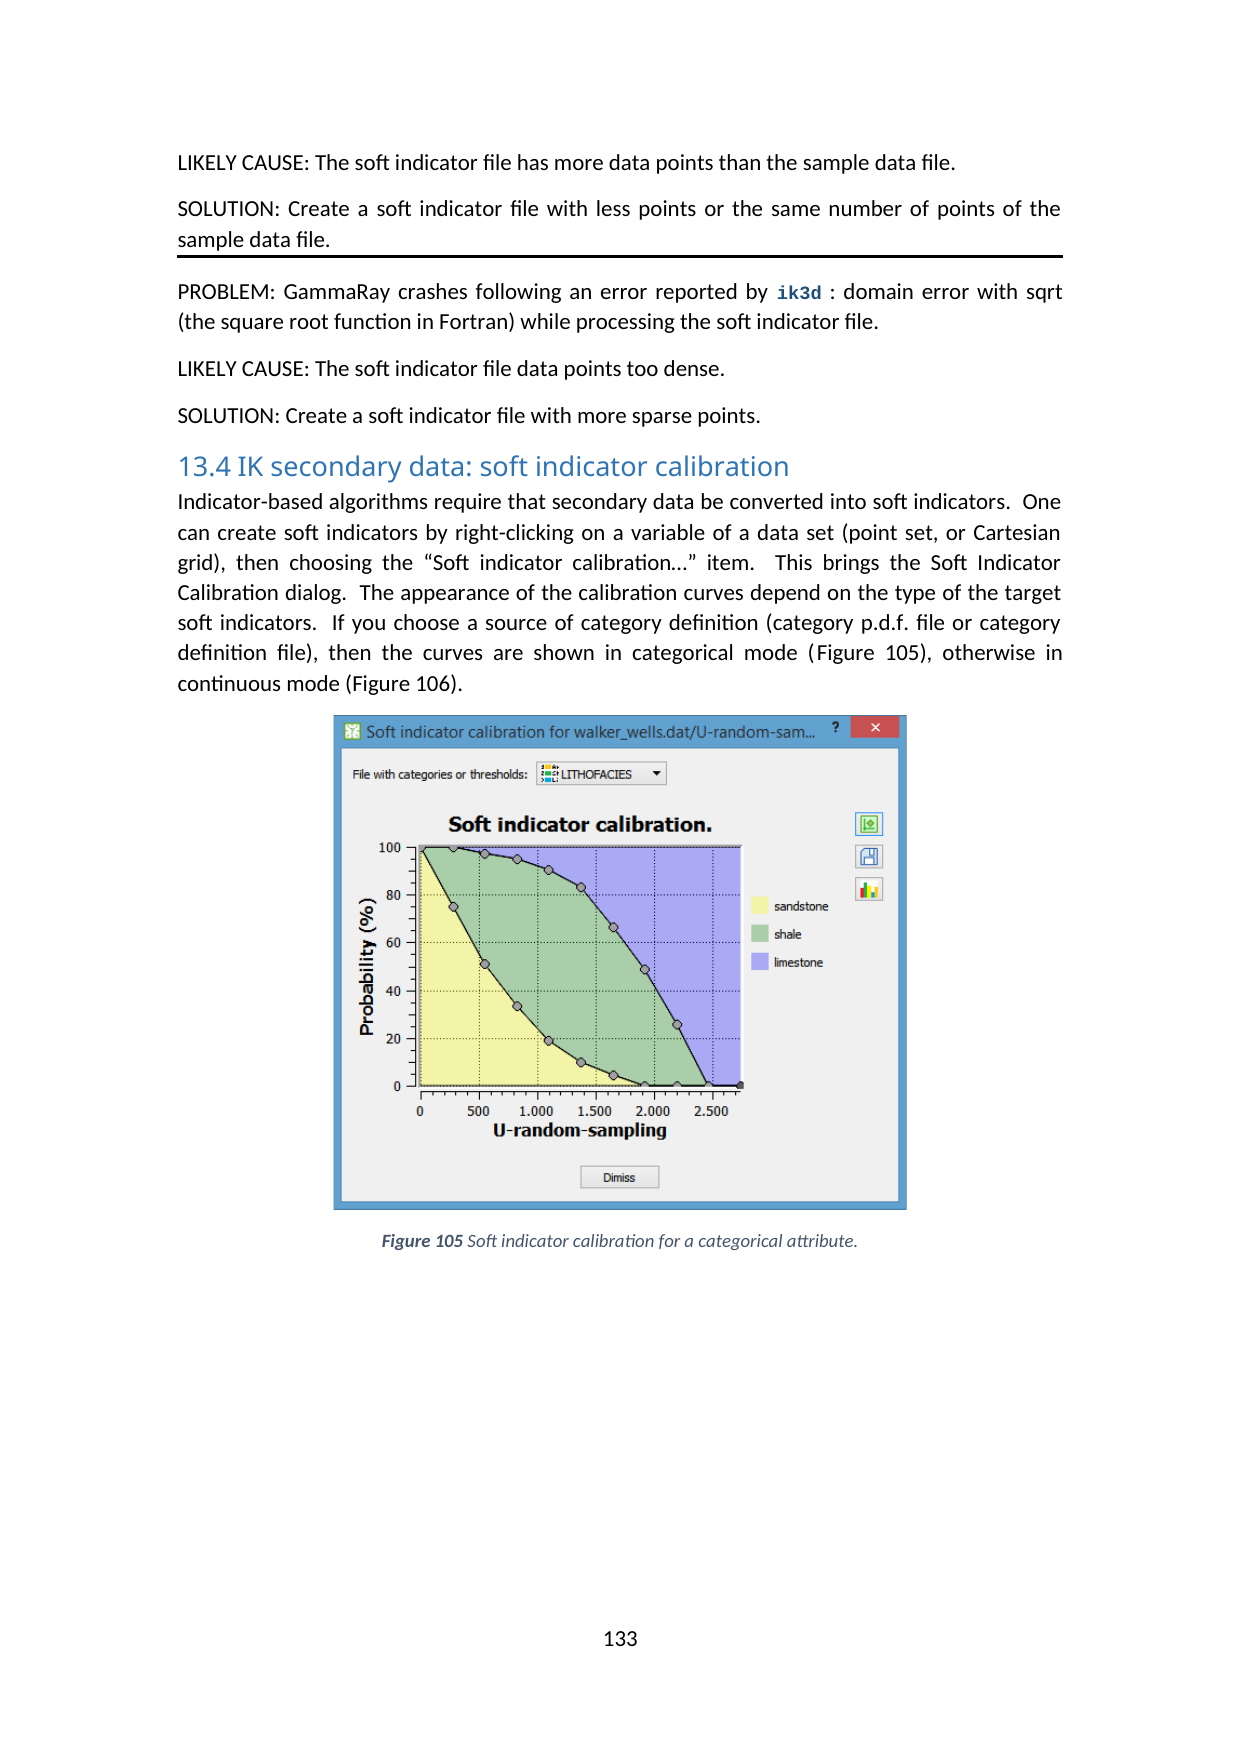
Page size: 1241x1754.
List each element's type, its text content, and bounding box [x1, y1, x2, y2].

text SOLUTION: Create a soft indicator file with less points or the same number of points of the sample data file. [177, 194, 1063, 255]
picture [333, 715, 907, 1210]
text LIKELY CAUSE: The soft indicator file data points too dense. [177, 354, 1063, 382]
text LIKELY CAUSE: The soft indicator file has more data points than the sample data file. [177, 148, 1063, 176]
text SOLUTION: Create a soft indicator file with more sparse points. [177, 401, 1063, 429]
text Indicator-based algorithms require that secondary data be converted into soft indicators. One can create soft indicators by right-clicking on a variable of a data set (point set, or Cartesian grid), then choosing the “Soft indicator calibration…” item. This brings the Soft Indicator Calibration dialog. The appearance of the calibration curves depend on the type of the target soft indicators. If you choose a source of category definition (category p.d.f. file or category definition file), then the curves are shown in categorical mode (Figure 105), otherwise in continuous mode (Figure 106). [177, 487, 1063, 697]
text Figure 105 Soft indicator calibration for a categorical attribute. [177, 1229, 1063, 1252]
text PROBLEM: GammaRay crashes following an error reported by ik3d : domain error with sqrt (the square root function in Fortran) while processing the soft indicator file. [177, 277, 1063, 335]
subtitle IK secondary data: soft indicator calibration [177, 448, 1063, 484]
